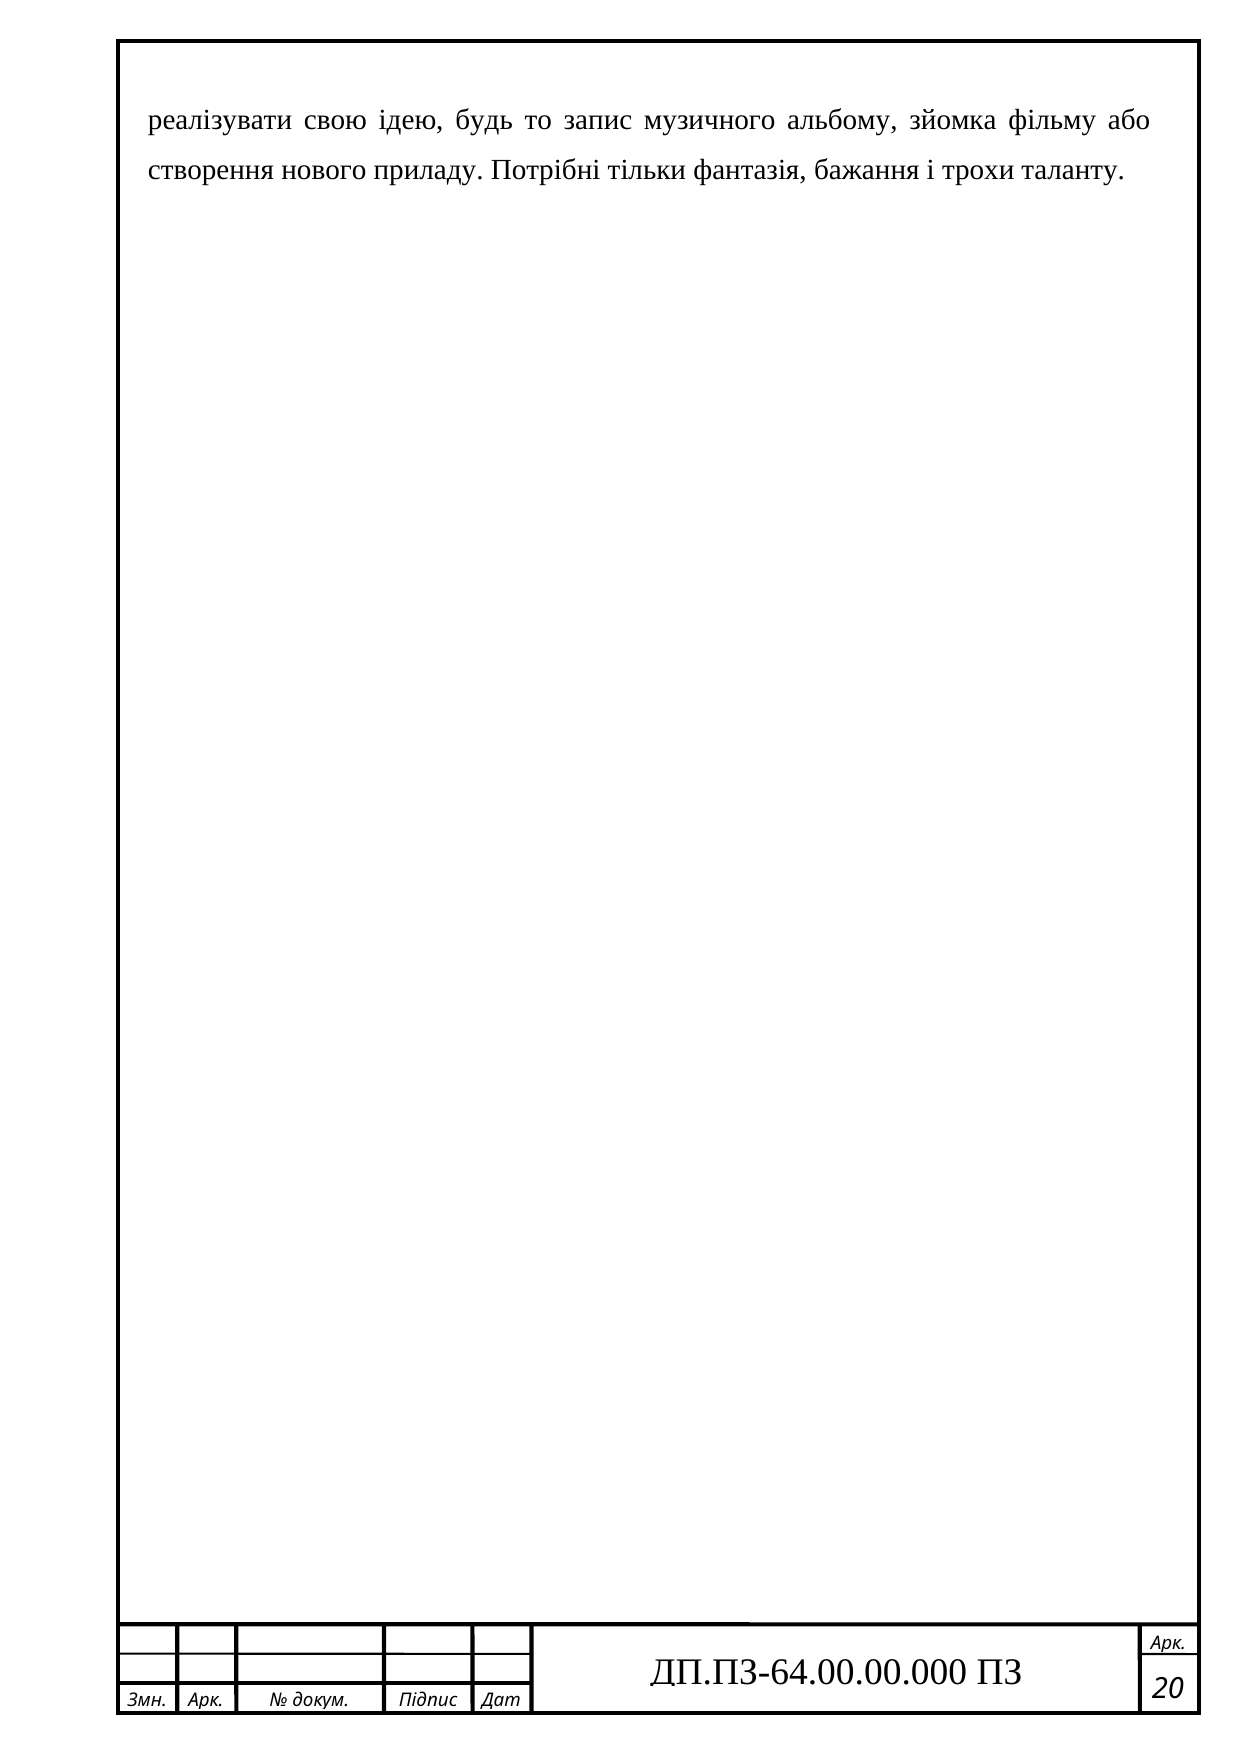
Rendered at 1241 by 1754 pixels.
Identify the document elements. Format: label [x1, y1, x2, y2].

text [148, 102, 1152, 186]
